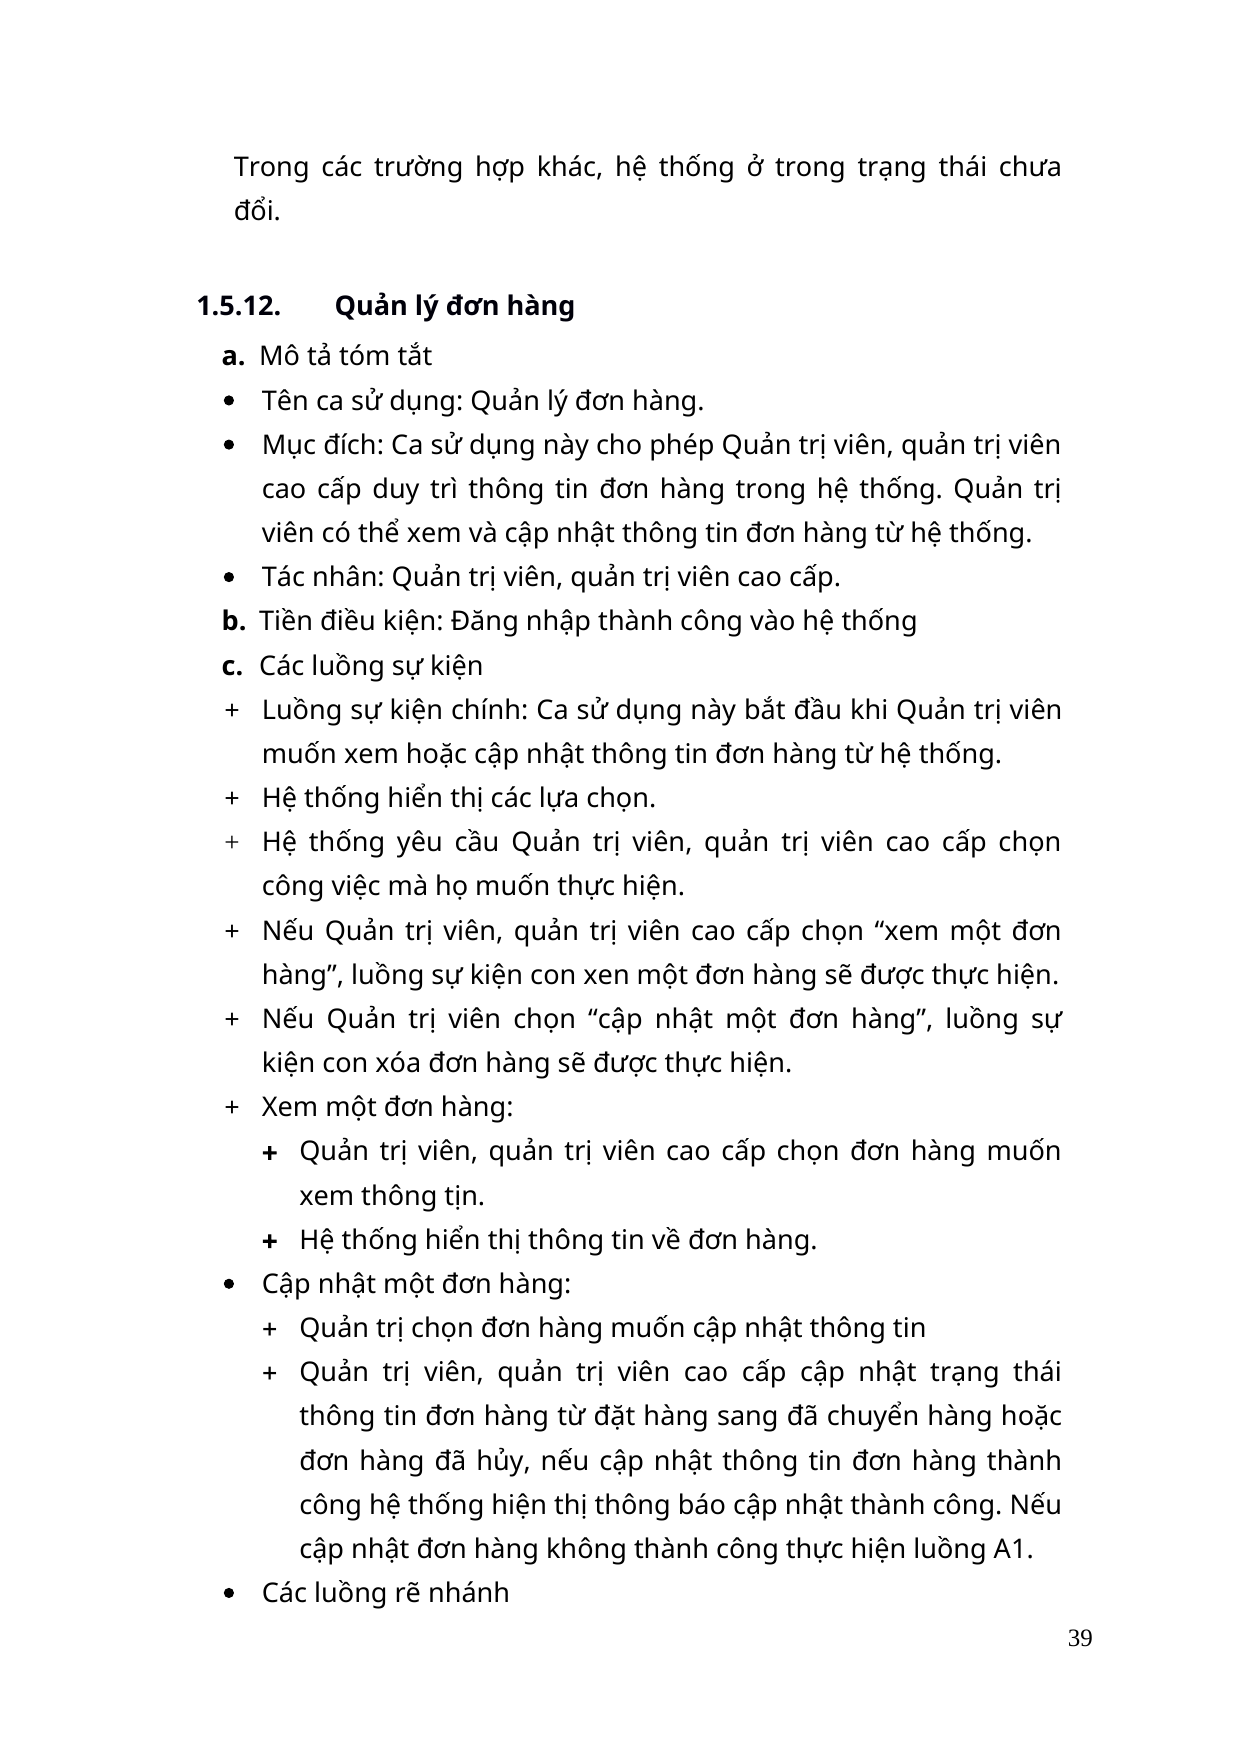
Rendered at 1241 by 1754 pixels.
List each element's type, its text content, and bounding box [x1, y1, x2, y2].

list Các luồng sự kiện [221, 646, 1063, 683]
list Quản trị chọn đơn hàng muốn cập nhật thông tin [262, 1308, 1063, 1345]
list Xem một đơn hàng: [224, 1088, 1063, 1124]
list Mô tả tóm tắt [221, 337, 1063, 374]
list Nếu Quản trị viên chọn “cập nhật một đơn hàng”, luồng sự kiện con xóa đơn hàng sẽ được thực hiện. [224, 999, 1063, 1080]
list Hệ thống hiển thị các lựa chọn. [224, 778, 1063, 815]
list Quản trị viên, quản trị viên cao cấp chọn đơn hàng muốn xem thông tịn. [262, 1132, 1063, 1213]
list Hệ thống hiển thị thông tin về đơn hàng. [262, 1220, 1063, 1257]
list Luồng sự kiện chính: Ca sử dụng này bắt đầu khi Quản trị viên muốn xem hoặc cập nhật thông tin đơn hàng từ hệ thống. [224, 690, 1063, 771]
list Các luồng rẽ nhánh [224, 1573, 1063, 1610]
list Hệ thống yêu cầu Quản trị viên, quản trị viên cao cấp chọn công việc mà họ muốn thực hiện. [224, 823, 1063, 904]
list Tác nhân: Quản trị viên, quản trị viên cao cấp. [224, 558, 1063, 594]
list Mục đích: Ca sử dụng này cho phép Quản trị viên, quản trị viên cao cấp duy trì thông tin đơn hàng trong hệ thống. Quản trị viên có thể xem và cập nhật thông tin đơn hàng từ hệ thống. [224, 425, 1063, 550]
list Tiền điều kiện: Đăng nhập thành công vào hệ thống [221, 602, 1063, 639]
subtitle Quản lý đơn hàng [196, 286, 1092, 323]
list Tên ca sử dụng: Quản lý đơn hàng. [224, 381, 1063, 418]
list Cập nhật một đơn hàng: [224, 1264, 1063, 1301]
list Nếu Quản trị viên, quản trị viên cao cấp chọn “xem một đơn hàng”, luồng sự kiện con xen một đơn hàng sẽ được thực hiện. [224, 911, 1063, 992]
list Quản trị viên, quản trị viên cao cấp cập nhật trạng thái thông tin đơn hàng từ đặt hàng sang đã chuyển hàng hoặc đơn hàng đã hủy, nếu cập nhật thông tin đơn hàng thành công hệ thống hiện thị thông báo cập nhật thành công. Nếu cập nhật đơn hàng không thành công thực hiện luồng A1. [262, 1353, 1063, 1566]
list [233, 148, 1063, 229]
